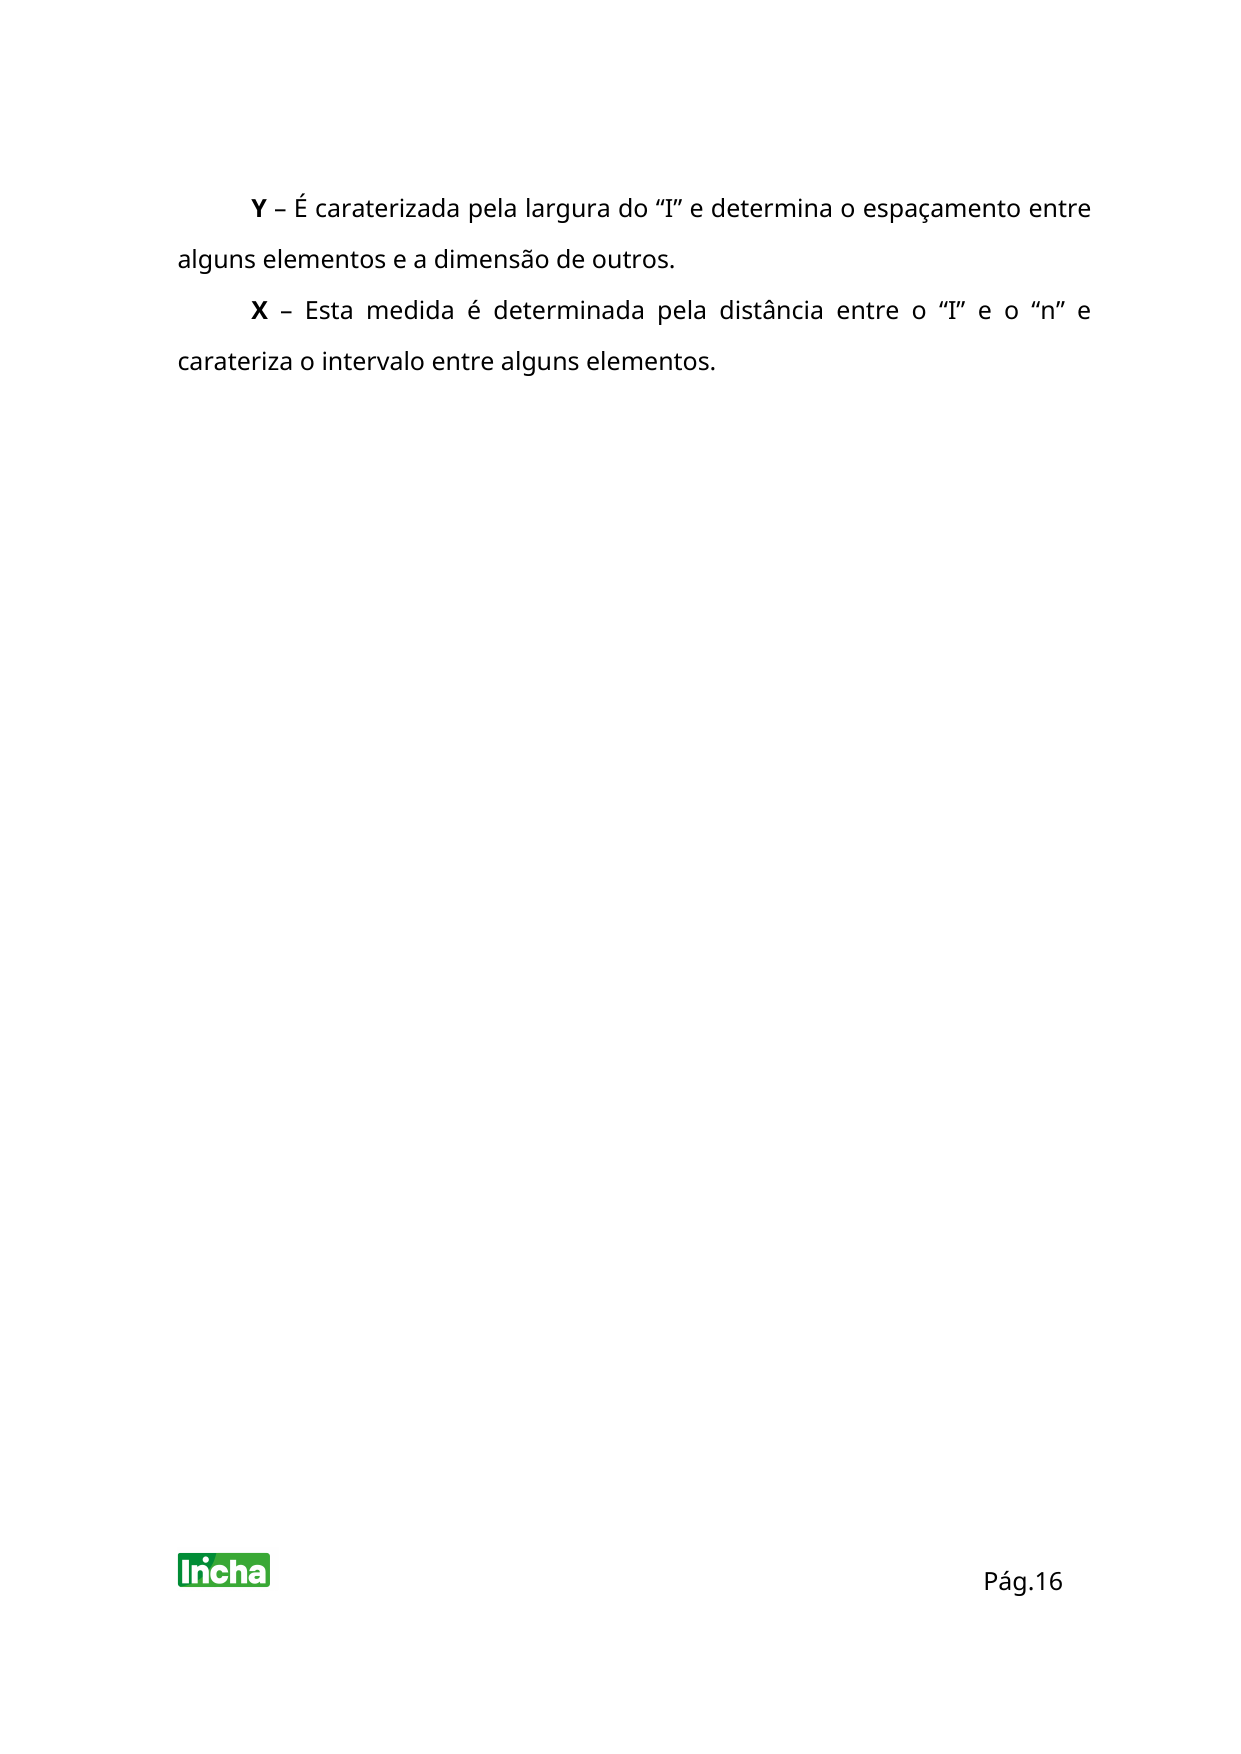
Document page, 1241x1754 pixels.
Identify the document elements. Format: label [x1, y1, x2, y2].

picture [177, 1547, 279, 1591]
